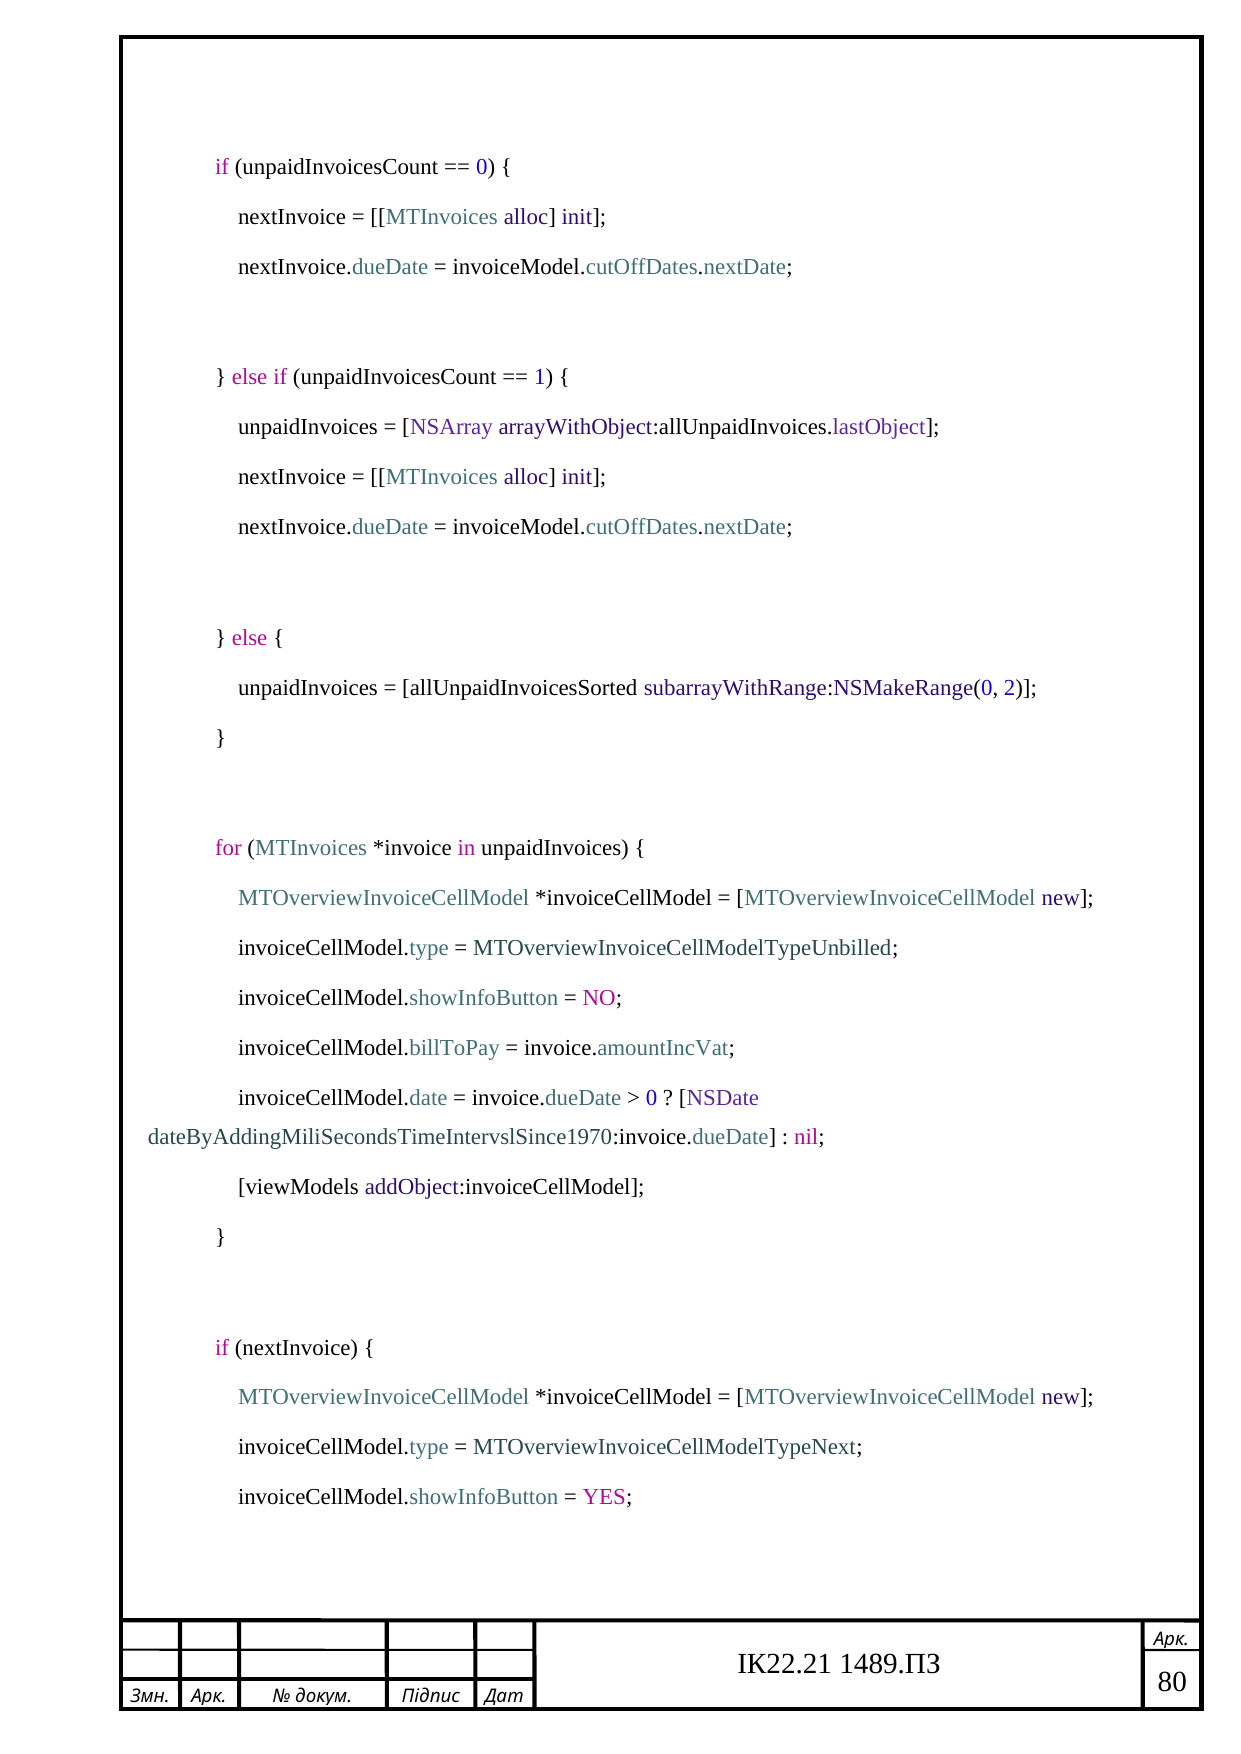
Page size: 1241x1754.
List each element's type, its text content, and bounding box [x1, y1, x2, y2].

text invoiceCellModel.type = MTOverviewInvoiceCellModelTypeNext; [148, 1433, 1196, 1460]
text } [148, 1223, 1196, 1249]
text invoiceCellModel.type = MTOverviewInvoiceCellModelTypeUnbilled; [148, 934, 1196, 960]
text MTOverviewInvoiceCellModel *invoiceCellModel = [MTOverviewInvoiceCellModel new]; [148, 884, 1196, 910]
text invoiceCellModel.showInfoButton = NO; [148, 984, 1196, 1010]
text unpaidInvoices = [NSArray arrayWithObject:allUnpaidInvoices.lastObject]; [148, 413, 1196, 440]
text nextInvoice = [[MTInvoices alloc] init]; [148, 463, 1196, 489]
text nextInvoice = [[MTInvoices alloc] init]; [148, 203, 1196, 229]
text if (unpaidInvoicesCount == 0) { [148, 153, 1196, 179]
text MTOverviewInvoiceCellModel *invoiceCellModel = [MTOverviewInvoiceCellModel new]; [148, 1383, 1196, 1410]
text } else if (unpaidInvoicesCount == 1) { [148, 363, 1196, 390]
text invoiceCellModel.billToPay = invoice.amountIncVat; [148, 1034, 1196, 1060]
text [viewModels addObject:invoiceCellModel]; [148, 1173, 1196, 1199]
text nextInvoice.dueDate = invoiceModel.cutOffDates.nextDate; [148, 513, 1196, 539]
text for (MTInvoices *invoice in unpaidInvoices) { [148, 834, 1196, 861]
text invoiceCellModel.showInfoButton = YES; [148, 1483, 1196, 1509]
text if (nextInvoice) { [148, 1333, 1196, 1360]
text } else { [148, 624, 1196, 650]
text invoiceCellModel.date = invoice.dueDate > 0 ? [NSDate dateByAddingMiliSecondsTimeIntervslSince1970:invoice.dueDate] : nil; [148, 1084, 1196, 1149]
text nextInvoice.dueDate = invoiceModel.cutOffDates.nextDate; [148, 253, 1196, 279]
text unpaidInvoices = [allUnpaidInvoicesSorted subarrayWithRange:NSMakeRange(0, 2)]; [148, 674, 1196, 700]
text } [148, 723, 1196, 750]
